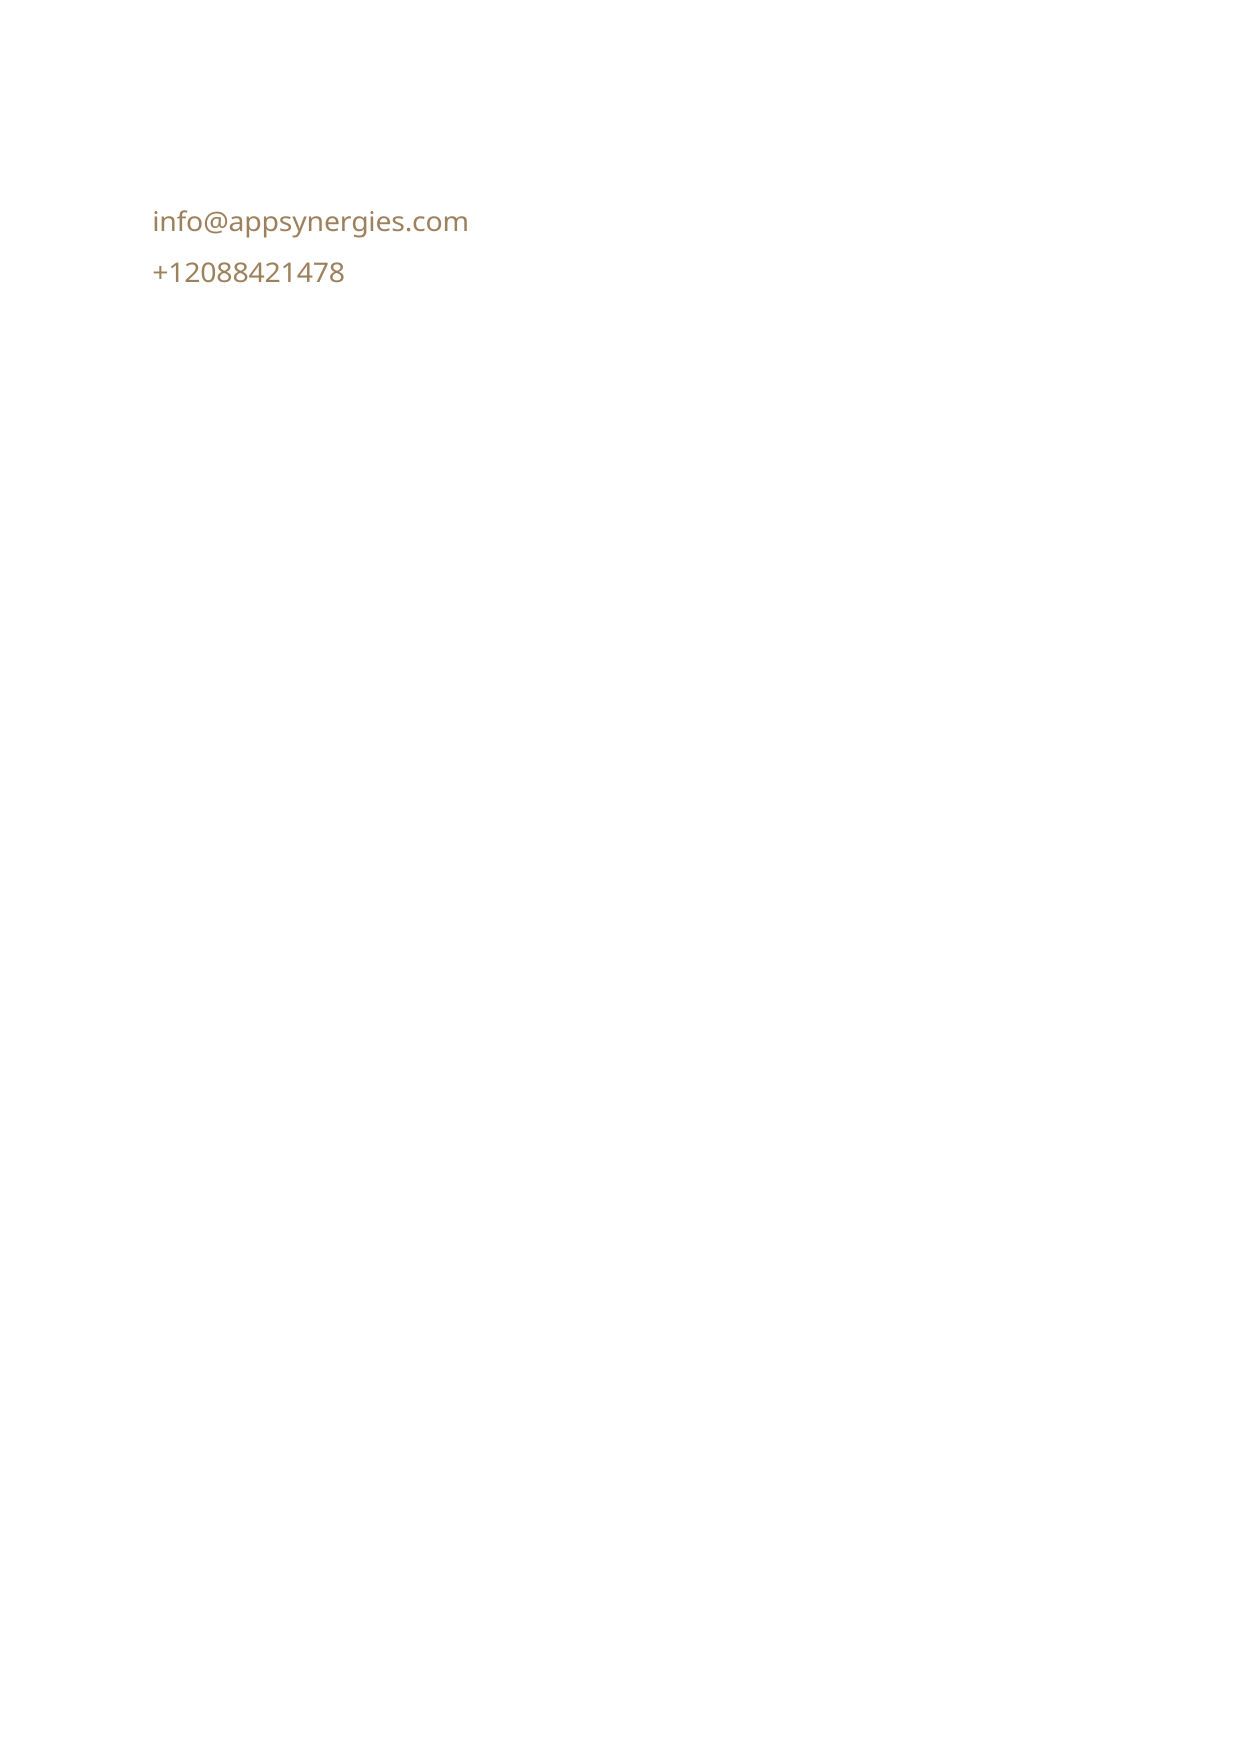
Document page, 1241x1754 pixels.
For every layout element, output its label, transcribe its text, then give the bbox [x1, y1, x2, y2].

text +12088421478 [152, 253, 1240, 290]
text info@appsynergies.com [152, 203, 1240, 240]
